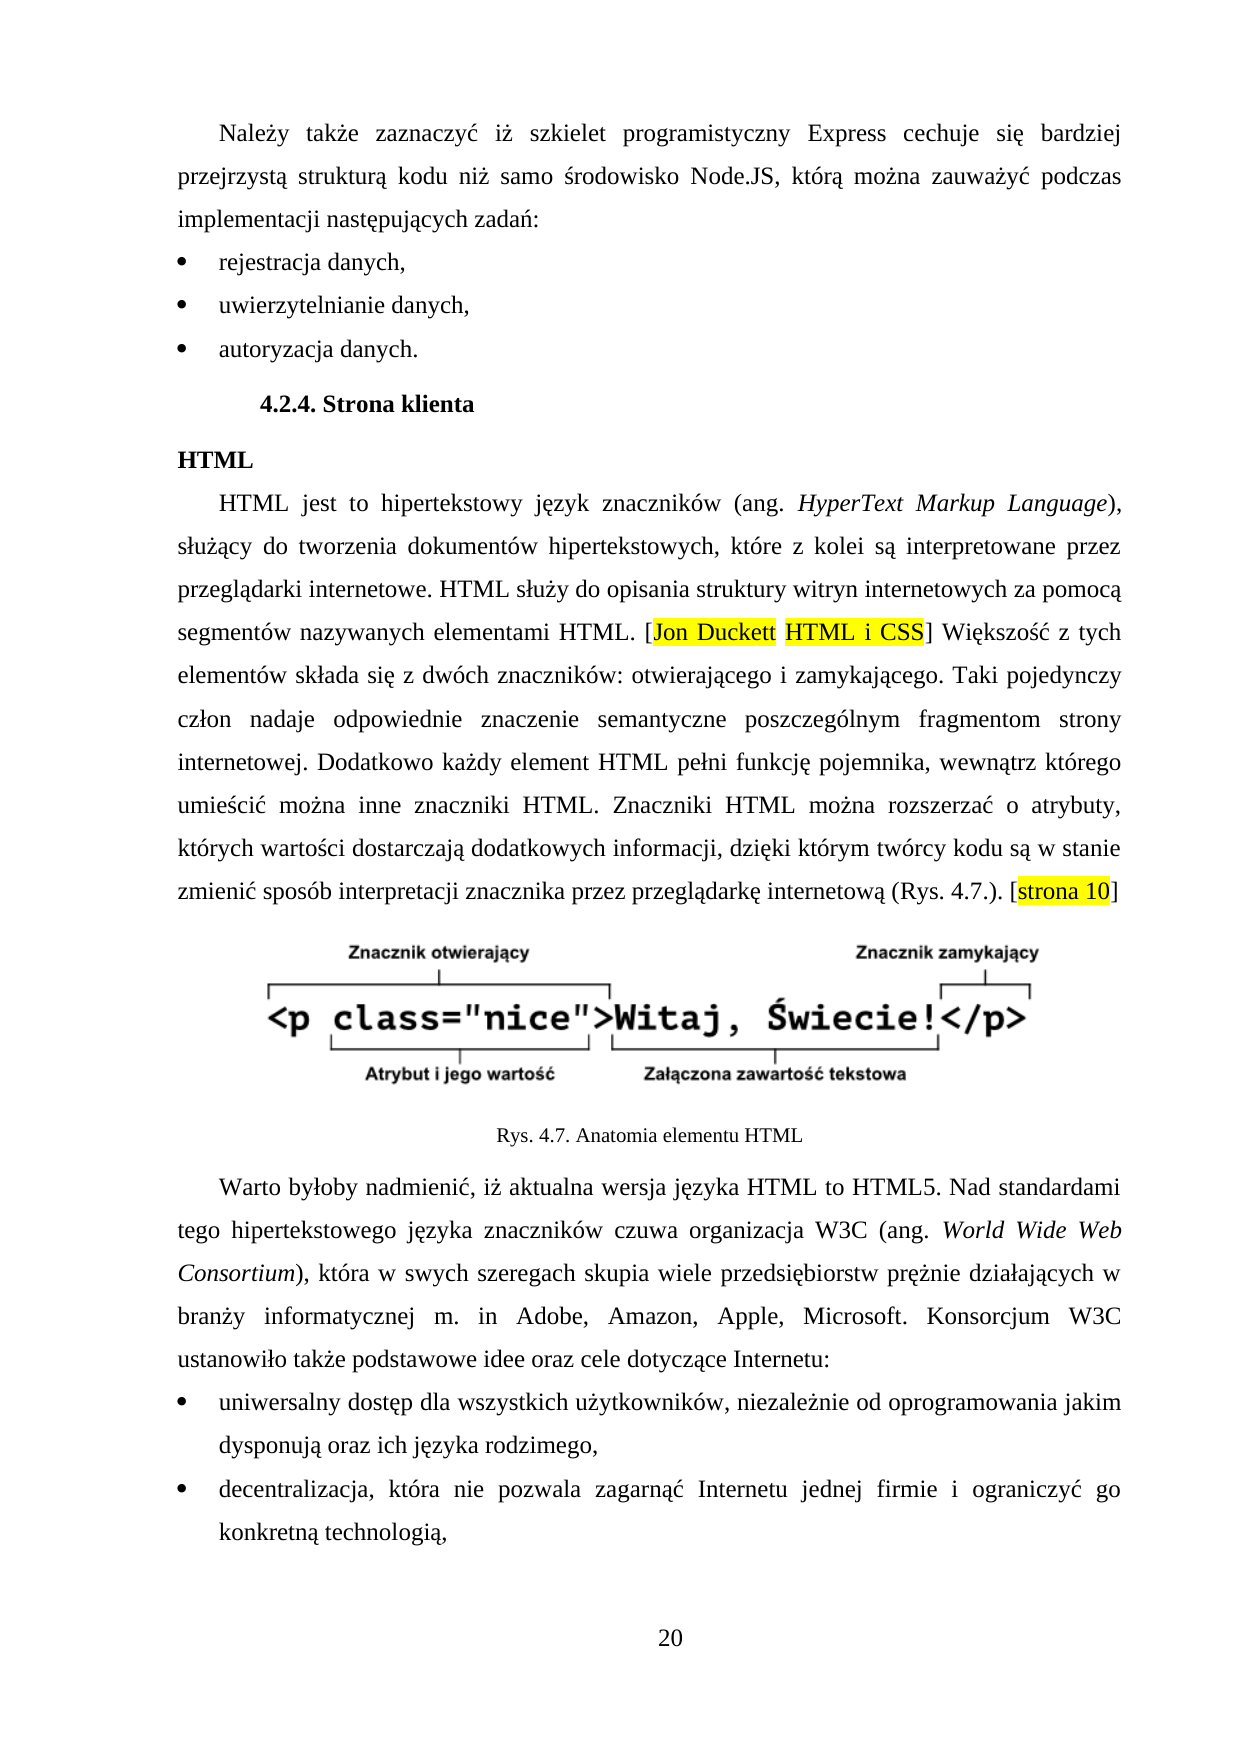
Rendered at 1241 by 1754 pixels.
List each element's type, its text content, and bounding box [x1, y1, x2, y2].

list decentralizacja, która nie pozwala zagarnąć Internetu jednej firmie i ograniczyć go konkretną technologią, [177, 1474, 1122, 1546]
text Warto byłoby nadmienić, iż aktualna wersja języka HTML to HTML5. Nad standardami tego hipertekstowego języka znaczników czuwa organizacja W3C (ang. World Wide Web Consortium), która w swych szeregach skupia wiele przedsiębiorstw prężnie działających w branży informatycznej m. in Adobe, Amazon, Apple, Microsoft. Konsorcjum W3C ustanowiło także podstawowe idee oraz cele dotyczące Internetu: [177, 1172, 1122, 1373]
list uwierzytelnianie danych, [177, 291, 1122, 319]
text Należy także zaznaczyć iż szkielet programistyczny Express cechuje się bardziej przejrzystą strukturą kodu niż samo środowisko Node.JS, którą można zauważyć podczas implementacji następujących zadań: [177, 118, 1122, 233]
list autoryzacja danych. [177, 334, 1122, 362]
text HTML [177, 445, 1122, 474]
subtitle Strona klienta [177, 389, 1122, 418]
list rejestracja danych, [177, 247, 1122, 276]
text Rys. 4.2. Anatomia elementu HTML [177, 1123, 1122, 1147]
picture [256, 919, 1043, 1109]
list uniwersalny dostęp dla wszystkich użytkowników, niezależnie od oprogramowania jakim dysponują oraz ich języka rodzimego, [177, 1387, 1122, 1459]
